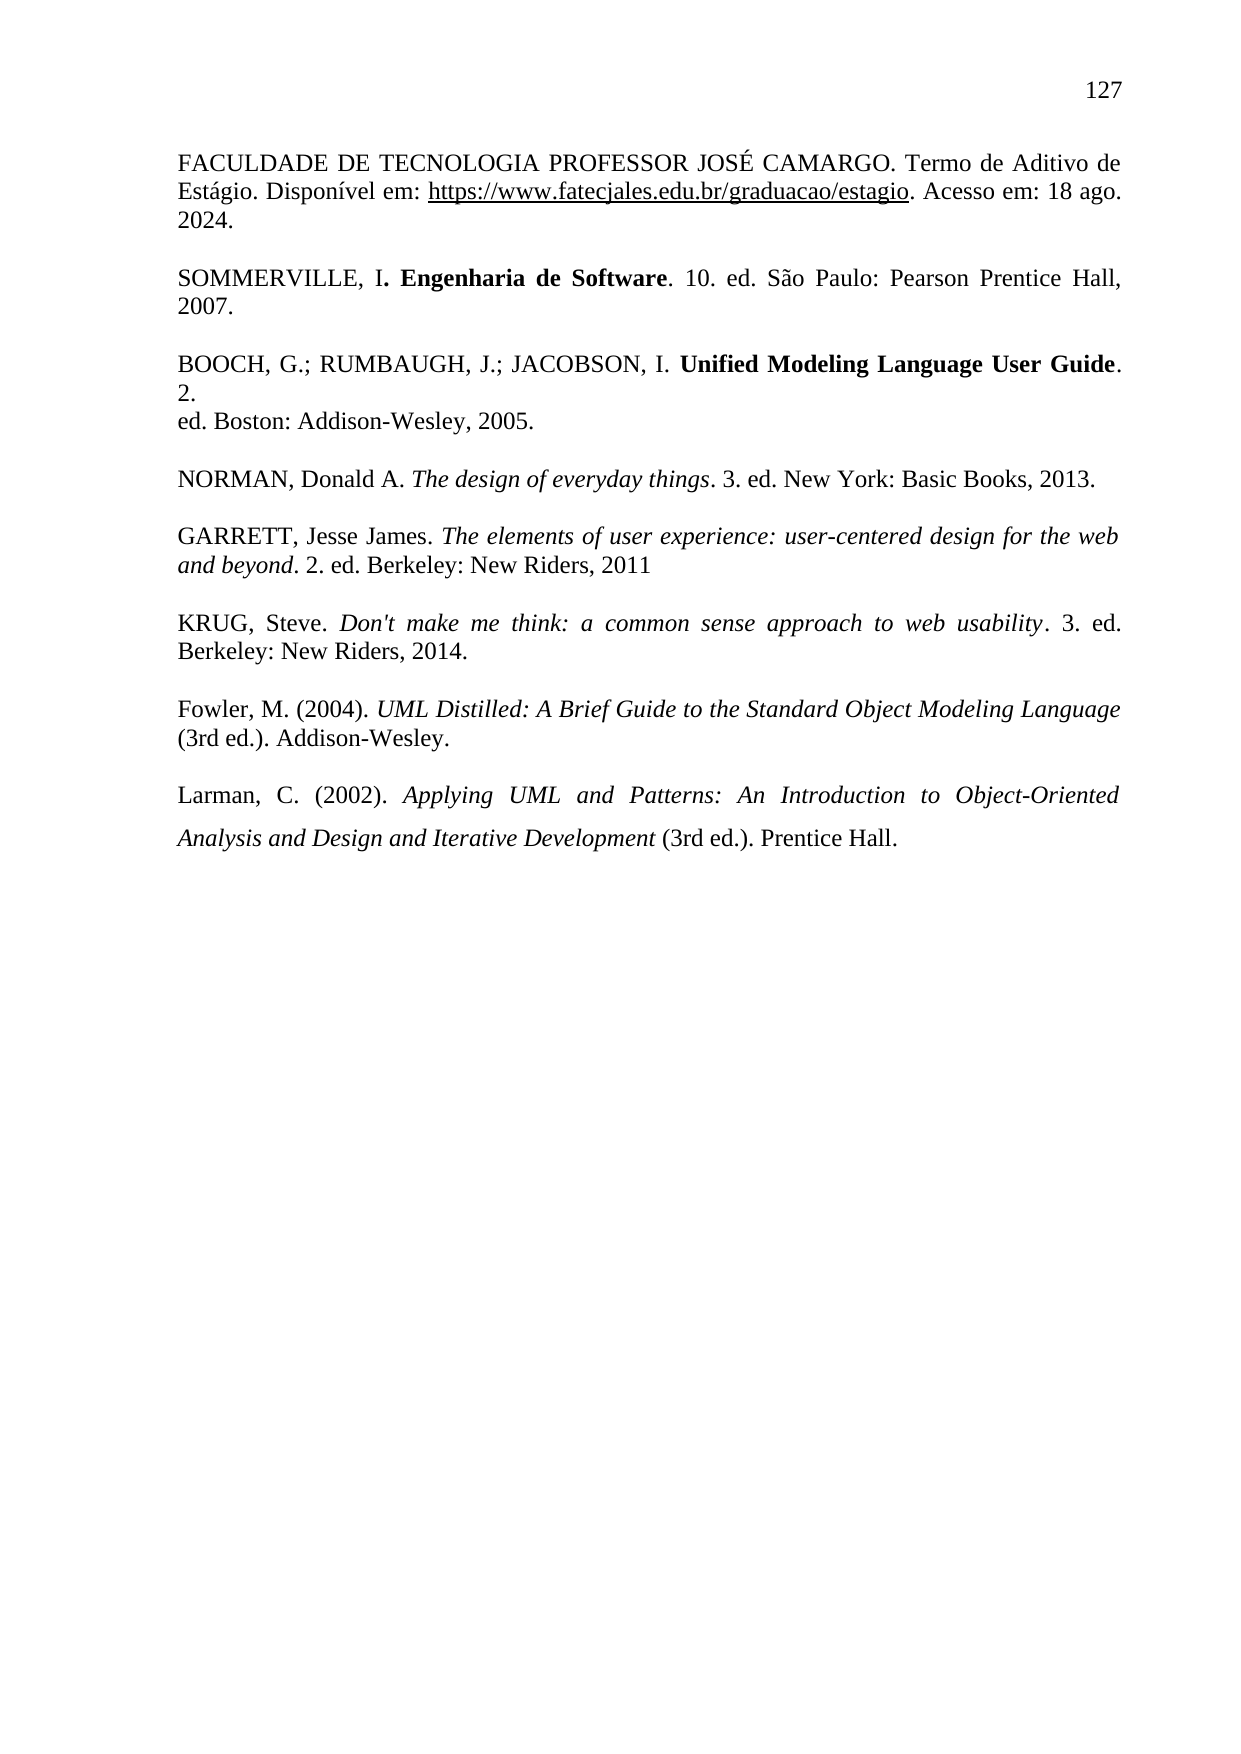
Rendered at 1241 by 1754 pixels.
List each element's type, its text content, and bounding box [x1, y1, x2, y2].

text BOOCH, G.; RUMBAUGH, J.; JACOBSON, I. Unified Modeling Language User Guide. 2. [177, 349, 1122, 406]
text Fowler, M. (2004). UML Distilled: A Brief Guide to the Standard Object Modeling Language (3rd ed.). Addison-Wesley. [177, 694, 1122, 751]
text NORMAN, Donald A. The design of everyday things. 3. ed. New York: Basic Books, 2013. [177, 464, 1122, 493]
text KRUG, Steve. Don't make me think: a common sense approach to web usability. 3. ed. Berkeley: New Riders, 2014. [177, 608, 1122, 665]
text FACULDADE DE TECNOLOGIA PROFESSOR JOSÉ CAMARGO. Termo de Aditivo de Estágio. Disponível em: https://www.fatecjales.edu.br/graduacao/estagio. Acesso em: 18 ago. 2024. [177, 148, 1122, 234]
text Larman, C. (2002). Applying UML and Patterns: An Introduction to Object-Oriented Analysis and Design and Iterative Development (3rd ed.). Prentice Hall. [177, 780, 1122, 852]
text GARRETT, Jesse James. The elements of user experience: user-centered design for the web and beyond. 2. ed. Berkeley: New Riders, 2011 [177, 521, 1122, 579]
text SOMMERVILLE, I. Engenharia de Software. 10. ed. São Paulo: Pearson Prentice Hall, 2007. [177, 263, 1122, 320]
text ed. Boston: Addison-Wesley, 2005. [177, 406, 1122, 435]
